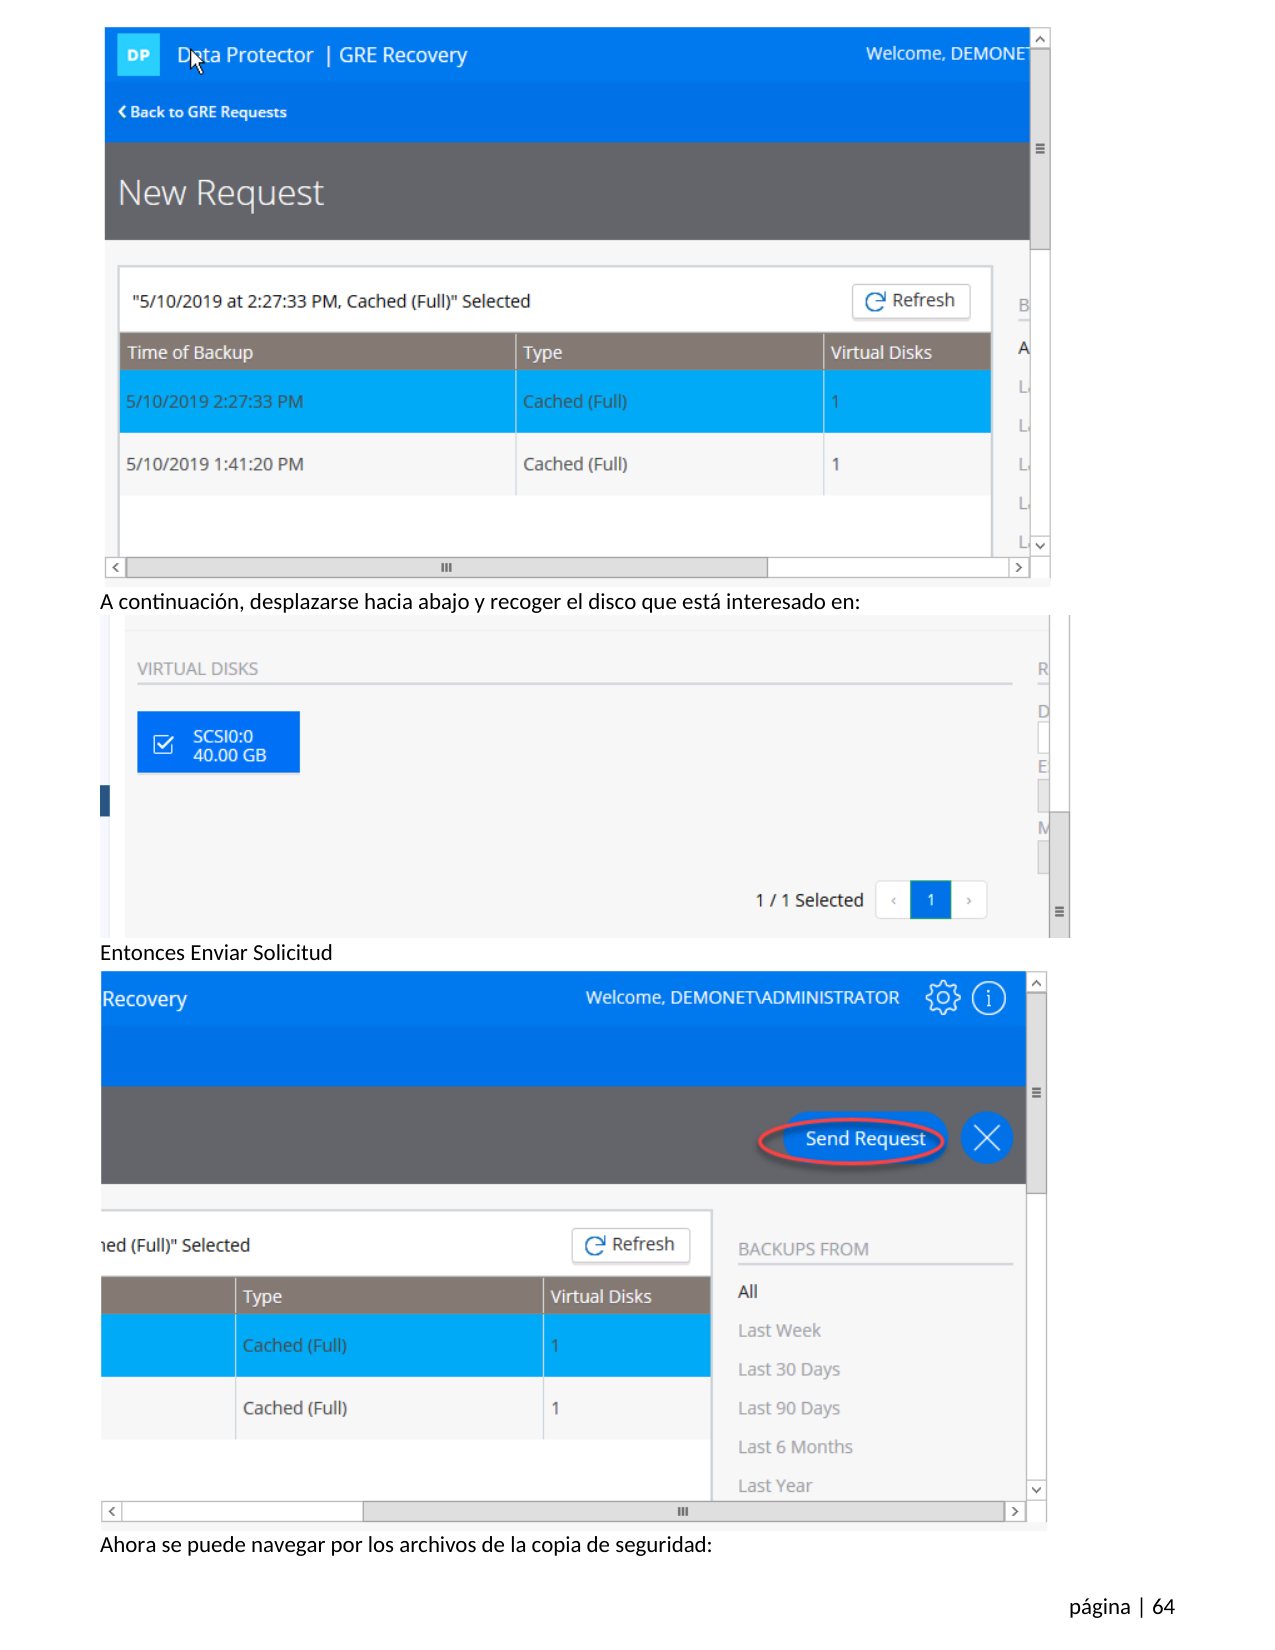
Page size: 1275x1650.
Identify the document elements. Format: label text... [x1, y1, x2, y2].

text A continuación, desplazarse hacia abajo y recoger el disco que está interesado en: [100, 587, 1175, 615]
picture [100, 615, 1074, 938]
text Ahora se puede navegar por los archivos de la copia de seguridad: [100, 1531, 1175, 1559]
picture [100, 27, 1055, 587]
picture [100, 965, 1060, 1531]
text Entonces Enviar Solicitud [100, 938, 1175, 966]
